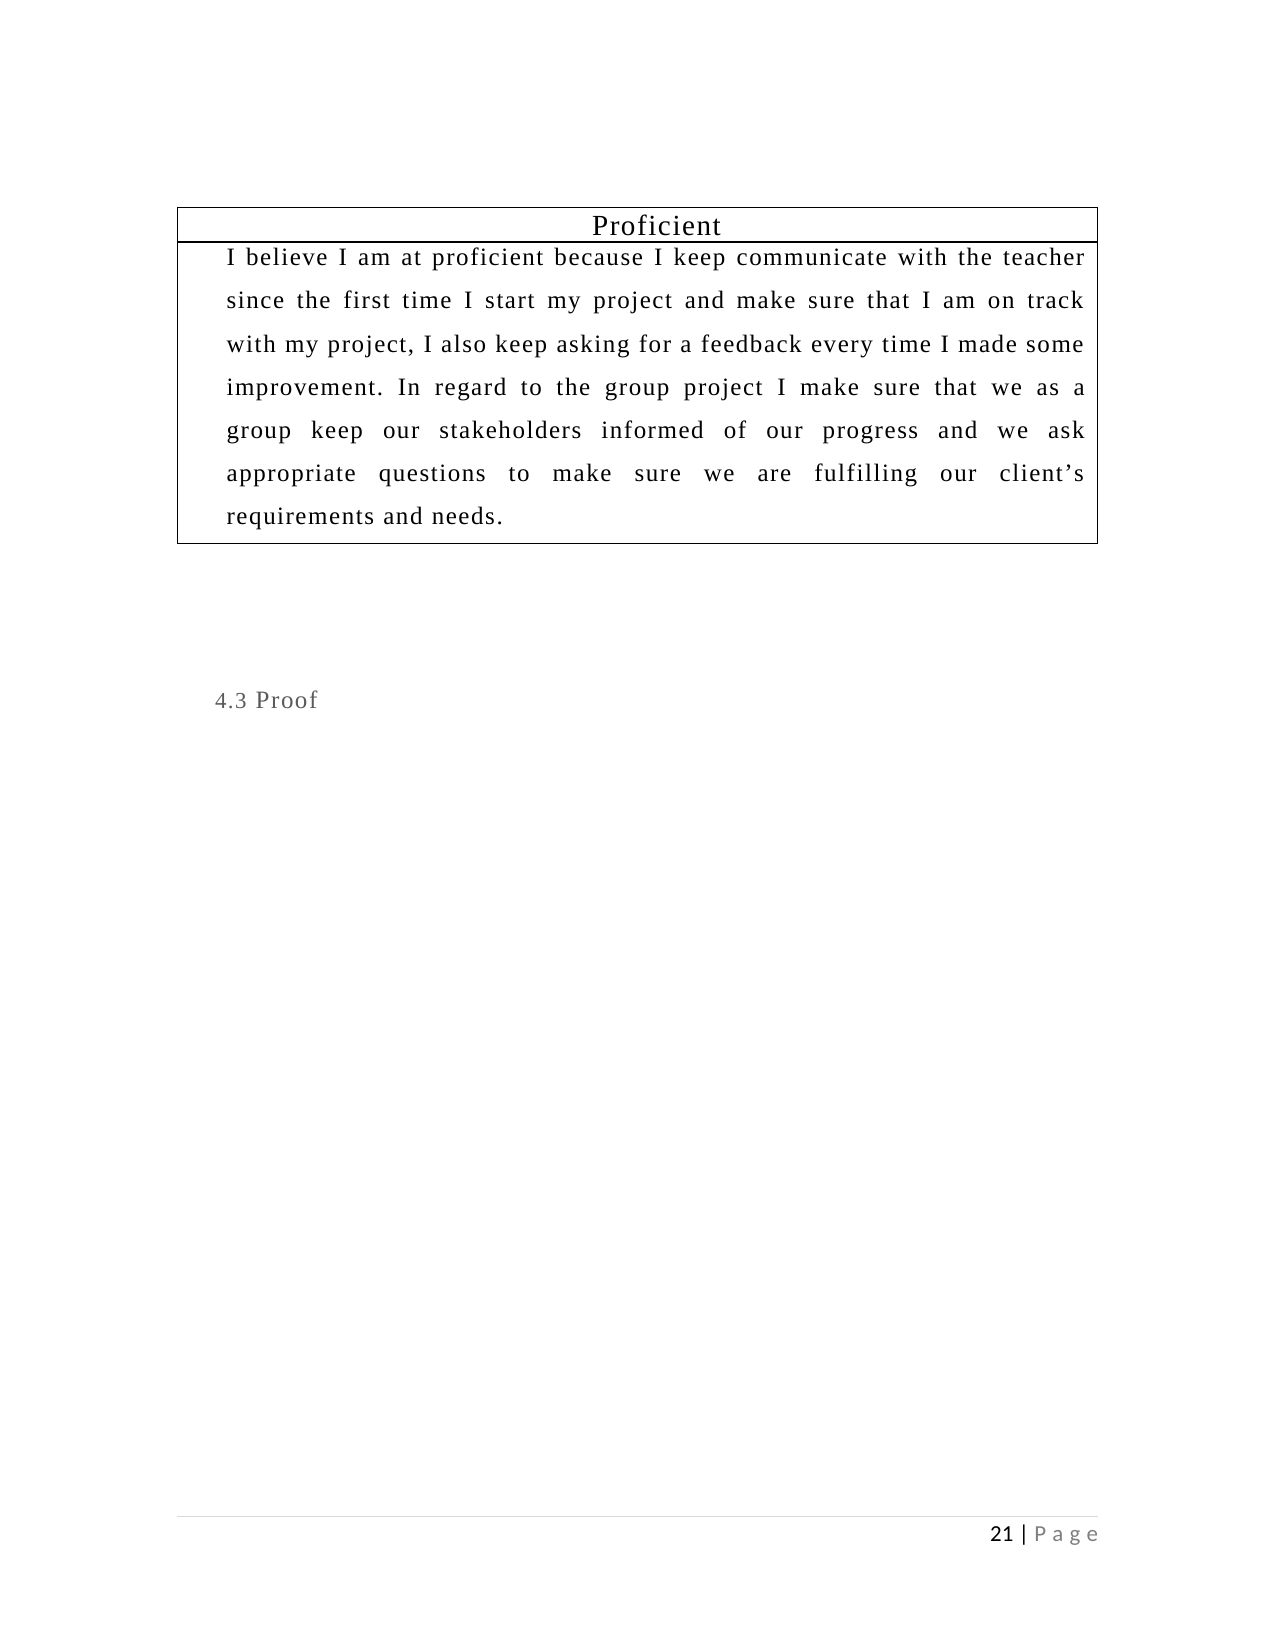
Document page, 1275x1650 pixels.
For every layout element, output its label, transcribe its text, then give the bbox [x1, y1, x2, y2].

subtitle Proof [215, 685, 1098, 713]
table_cell I believe I am at proficient because I keep communicate with the teacher since the first time I start my project and make sure that I am on track with my project, I also keep asking for a feedback every time I made some improvement. In regard to the group project I make sure that we as a group keep our stakeholders informed of our progress and we ask appropriate questions to make sure we are fulfilling our client’s requirements and needs. [178, 243, 1097, 543]
table_cell Proficient [178, 208, 1097, 241]
